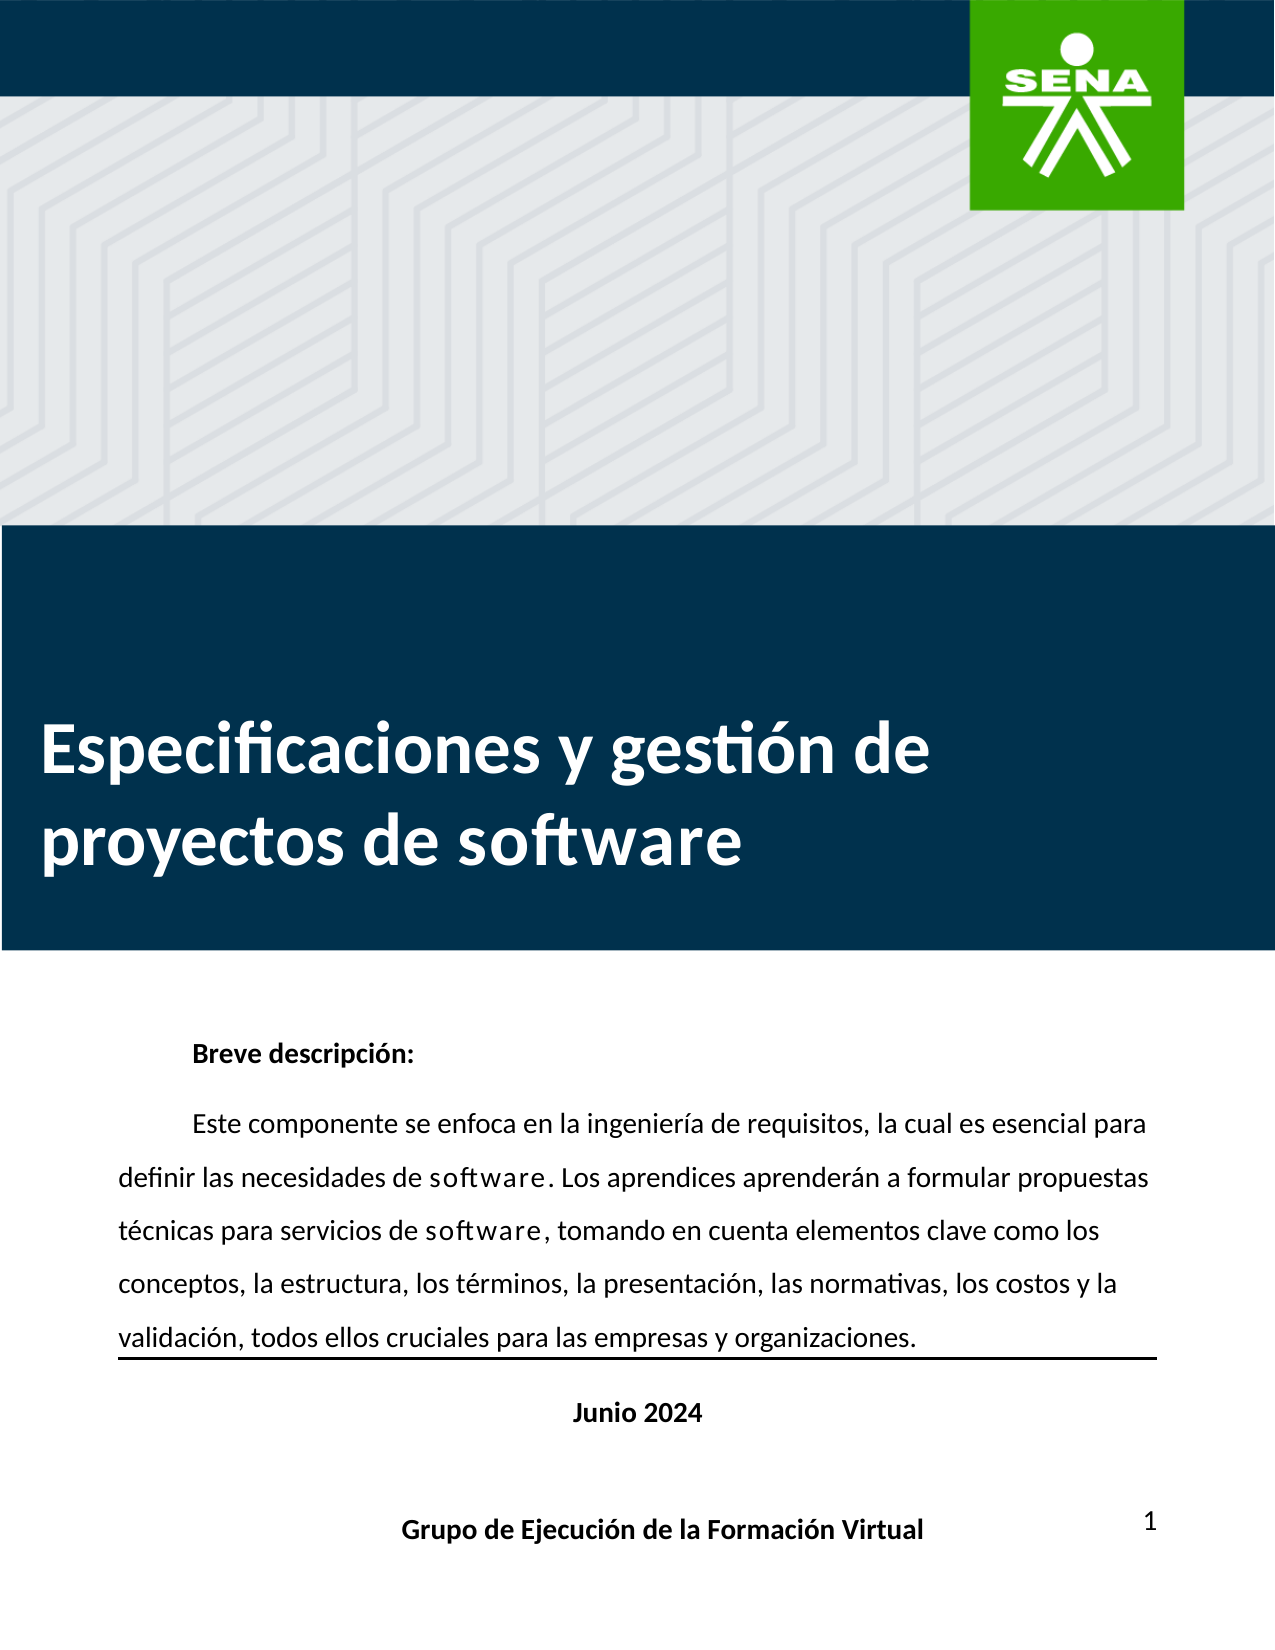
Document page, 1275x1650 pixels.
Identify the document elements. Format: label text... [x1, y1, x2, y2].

picture [0, 0, 1274, 527]
text Breve descripción: [118, 1035, 1157, 1071]
text Junio 2024 [118, 1394, 1157, 1430]
text Este componente se enfoca en la ingeniería de requisitos, la cual es esencial para definir las necesidades de software. Los aprendices aprenderán a formular propuestas técnicas para servicios de software, tomando en cuenta elementos clave como los conceptos, la estructura, los términos, la presentación, las normativas, los costos y la validación, todos ellos cruciales para las empresas y organizaciones. [118, 1105, 1157, 1357]
